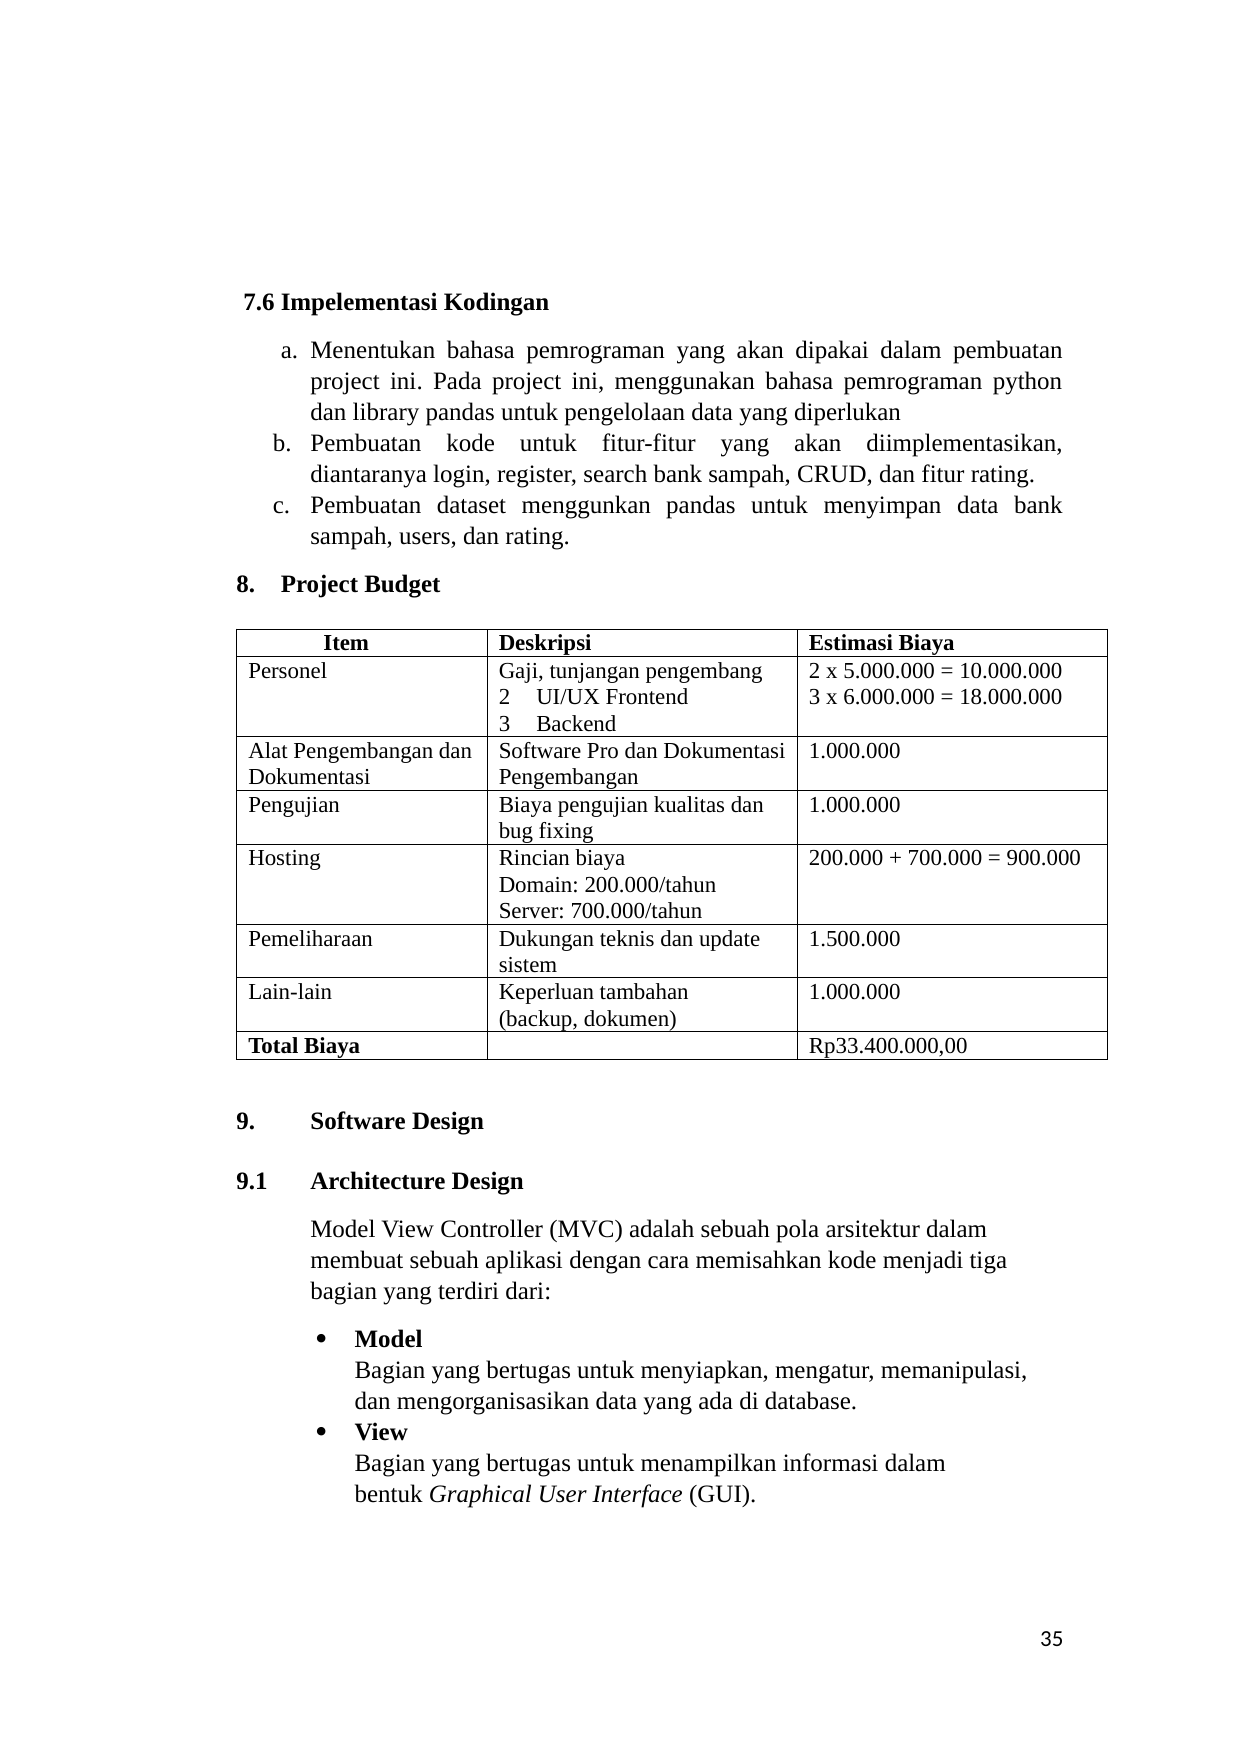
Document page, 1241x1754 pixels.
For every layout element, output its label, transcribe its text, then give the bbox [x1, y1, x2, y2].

table_cell 2 x 5.000.000 = 10.000.000 3 x 6.000.000 = 18.000.000 [798, 657, 1107, 736]
table_cell Dukungan teknis dan update sistem [488, 925, 797, 977]
table_cell Personel [237, 657, 487, 736]
table_cell 1.000.000 [798, 978, 1107, 1031]
list Menentukan bahasa pemrograman yang akan dipakai dalam pembuatan project ini. Pada project ini, menggunakan bahasa pemrograman python dan library pandas untuk pengelolaan data yang diperlukan [281, 335, 1063, 426]
table_cell Rincian biaya Domain: 200.000/tahun Server: 700.000/tahun [488, 845, 797, 923]
table_cell 200.000 + 700.000 = 900.000 [798, 845, 1107, 923]
table_cell [488, 1032, 797, 1058]
subtitle Impelementasi Kodingan [243, 287, 1063, 316]
list Pembuatan dataset menggunkan pandas untuk menyimpan data bank sampah, users, dan rating. [273, 490, 1063, 550]
table_cell Gaji, tunjangan pengembang UI/UX Frontend Backend [488, 657, 797, 736]
text Model View Controller (MVC) adalah sebuah pola arsitektur dalam membuat sebuah aplikasi dengan cara memisahkan kode menjadi tiga bagian yang terdiri dari: [310, 1214, 1063, 1305]
table_cell 1.000.000 [798, 737, 1107, 790]
table_cell Lain-lain [237, 978, 487, 1031]
list View Bagian yang bertugas untuk menampilkan informasi dalam bentuk Graphical User Interface (GUI). [317, 1417, 1063, 1508]
table_header Item [237, 630, 487, 656]
table_header Estimasi Biaya [798, 630, 1107, 656]
table_cell Biaya pengujian kualitas dan bug fixing [488, 791, 797, 843]
subtitle Software Design [236, 1106, 1063, 1135]
list Pembuatan kode untuk fitur-fitur yang akan diimplementasikan, diantaranya login, register, search bank sampah, CRUD, dan fitur rating. [273, 428, 1063, 488]
table_cell Total Biaya [237, 1032, 487, 1058]
table_cell Pemeliharaan [237, 925, 487, 977]
table_cell Alat Pengembangan dan Dokumentasi [237, 737, 487, 790]
list Model Bagian yang bertugas untuk menyiapkan, mengatur, memanipulasi, dan mengorganisasikan data yang ada di database. [317, 1324, 1063, 1414]
table_cell Pengujian [237, 791, 487, 843]
table_cell 1.000.000 [798, 791, 1107, 843]
table_cell Keperluan tambahan (backup, dokumen) [488, 978, 797, 1031]
table_cell Software Pro dan Dokumentasi Pengembangan [488, 737, 797, 790]
subtitle Project Budget [236, 569, 1063, 597]
table_cell Hosting [237, 845, 487, 923]
table_cell 1.500.000 [798, 925, 1107, 977]
table_cell Rp33.400.000,00 [798, 1032, 1107, 1058]
subtitle Architecture Design [236, 1166, 1063, 1195]
table_header Deskripsi [488, 630, 797, 656]
